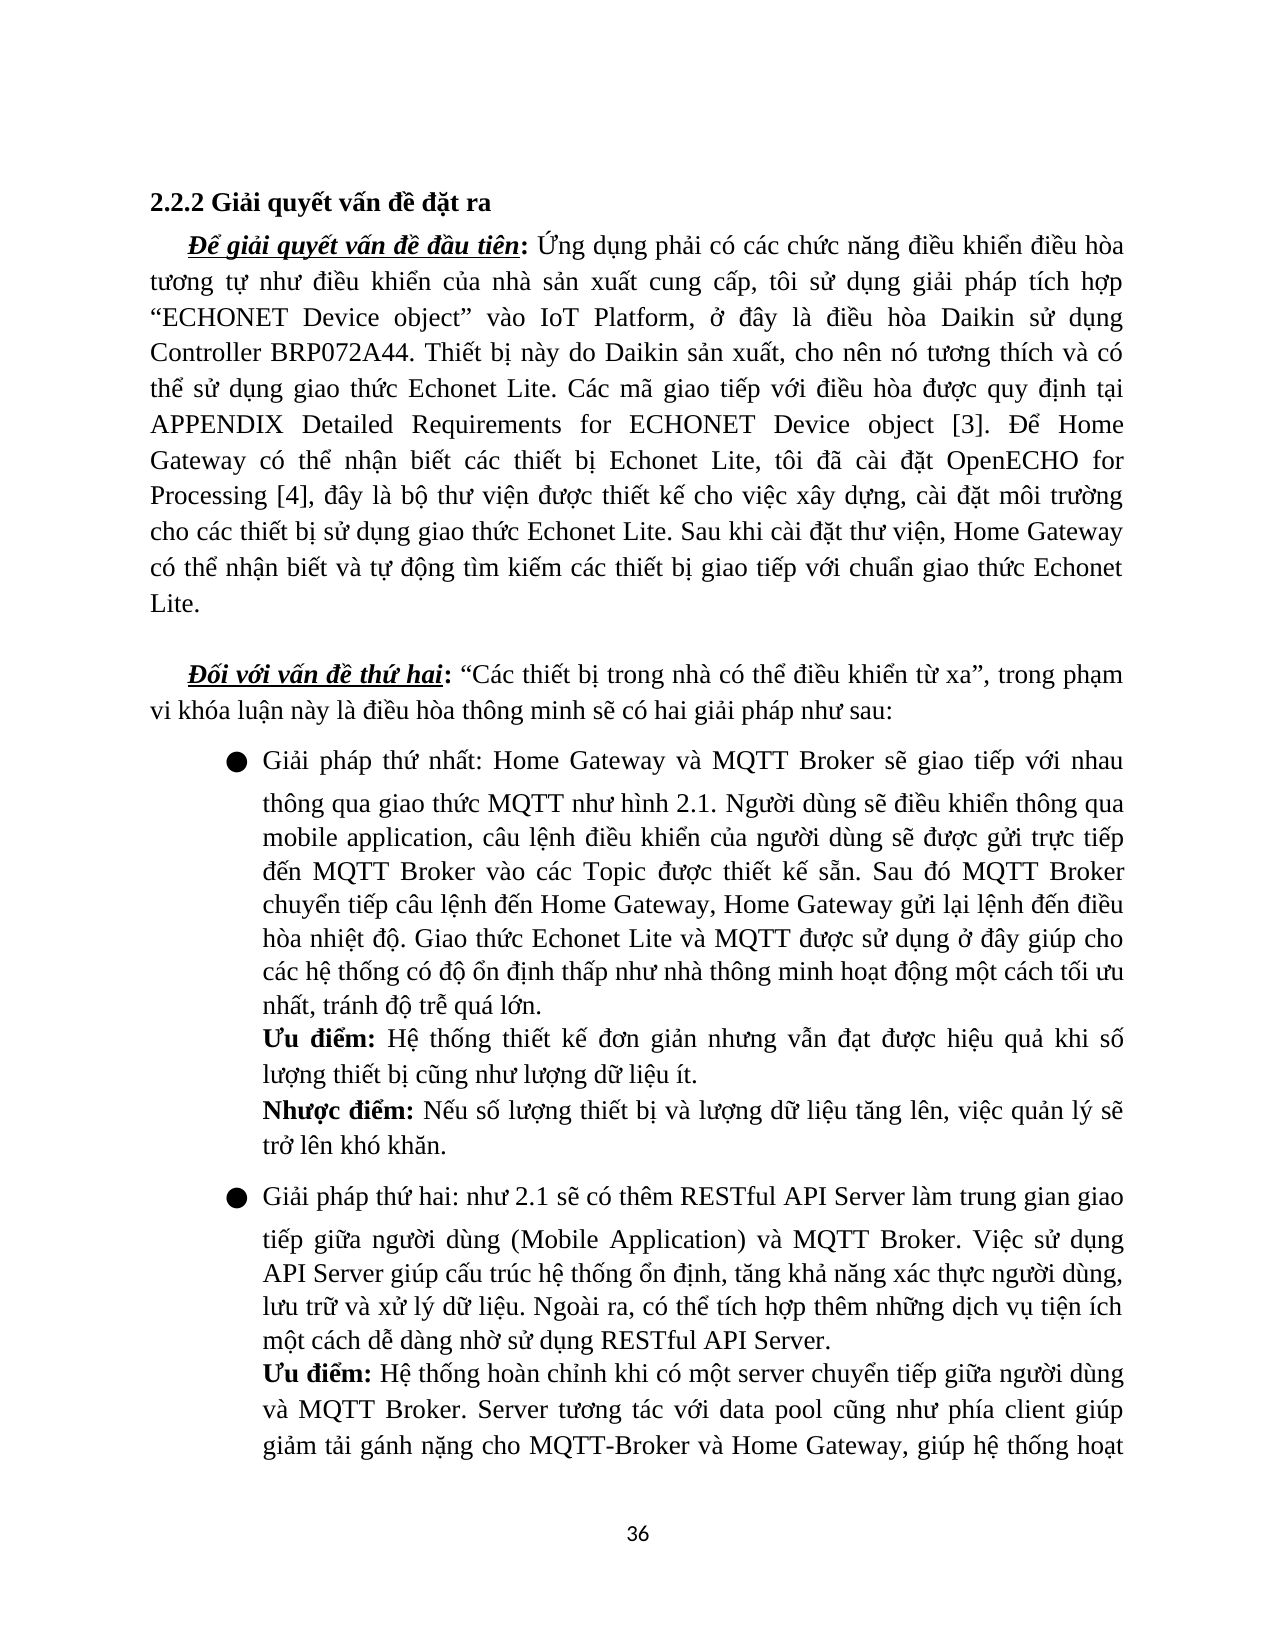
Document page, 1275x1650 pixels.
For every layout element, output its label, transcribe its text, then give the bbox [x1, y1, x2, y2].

list Giải pháp thứ hai: như 2.1 sẽ có thêm RESTful API Server làm trung gian giao tiếp giữa người dùng (Mobile Application) và MQTT Broker. Việc sử dụng API Server giúp cấu trúc hệ thống ổn định, tăng khả năng xác thực người dùng, lưu trữ và xử lý dữ liệu. Ngoài ra, có thể tích hợp thêm những dịch vụ tiện ích một cách dễ dàng nhờ sử dụng RESTful API Server. [225, 1165, 1125, 1355]
subtitle 2.2.2 Giải quyết vấn đề đặt ra [150, 186, 1125, 217]
text Nhược điểm: Nếu số lượng thiết bị và lượng dữ liệu tăng lên, việc quản lý sẽ trở lên khó khăn. [262, 1094, 1125, 1161]
text Ưu điểm: Hệ thống thiết kế đơn giản nhưng vẫn đạt được hiệu quả khi số lượng thiết bị cũng như lượng dữ liệu ít. [262, 1022, 1125, 1089]
list Giải pháp thứ nhất: Home Gateway và MQTT Broker sẽ giao tiếp với nhau thông qua giao thức MQTT như hình 2.1. Người dùng sẽ điều khiển thông qua mobile application, câu lệnh điều khiển của người dùng sẽ được gửi trực tiếp đến MQTT Broker vào các Topic được thiết kế sẵn. Sau đó MQTT Broker chuyển tiếp câu lệnh đến Home Gateway, Home Gateway gửi lại lệnh đến điều hòa nhiệt độ. Giao thức Echonet Lite và MQTT được sử dụng ở đây giúp cho các hệ thống có độ ổn định thấp như nhà thông minh hoạt động một cách tối ưu nhất, tránh độ trễ quá lớn. [225, 729, 1125, 1020]
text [262, 1357, 1125, 1460]
text Đối với vấn đề thứ hai: “Các thiết bị trong nhà có thể điều khiển từ xa”, trong phạm vi khóa luận này là điều hòa thông minh sẽ có hai giải pháp như sau: [150, 658, 1125, 725]
text Để giải quyết vấn đề đầu tiên: Ứng dụng phải có các chức năng điều khiển điều hòa tương tự như điều khiển của nhà sản xuất cung cấp, tôi sử dụng giải pháp tích hợp “ECHONET Device object” vào IoT Platform, ở đây là điều hòa Daikin sử dụng Controller BRP072A44. Thiết bị này do Daikin sản xuất, cho nên nó tương thích và có thể sử dụng giao thức Echonet Lite. Các mã giao tiếp với điều hòa được quy định tại APPENDIX Detailed Requirements for ECHONET Device object [3]. Để Home Gateway có thể nhận biết các thiết bị Echonet Lite, tôi đã cài đặt OpenECHO for Processing [4], đây là bộ thư viện được thiết kế cho việc xây dựng, cài đặt môi trường cho các thiết bị sử dụng giao thức Echonet Lite. Sau khi cài đặt thư viện, Home Gateway có thể nhận biết và tự động tìm kiếm các thiết bị giao tiếp với chuẩn giao thức Echonet Lite. [150, 229, 1125, 618]
